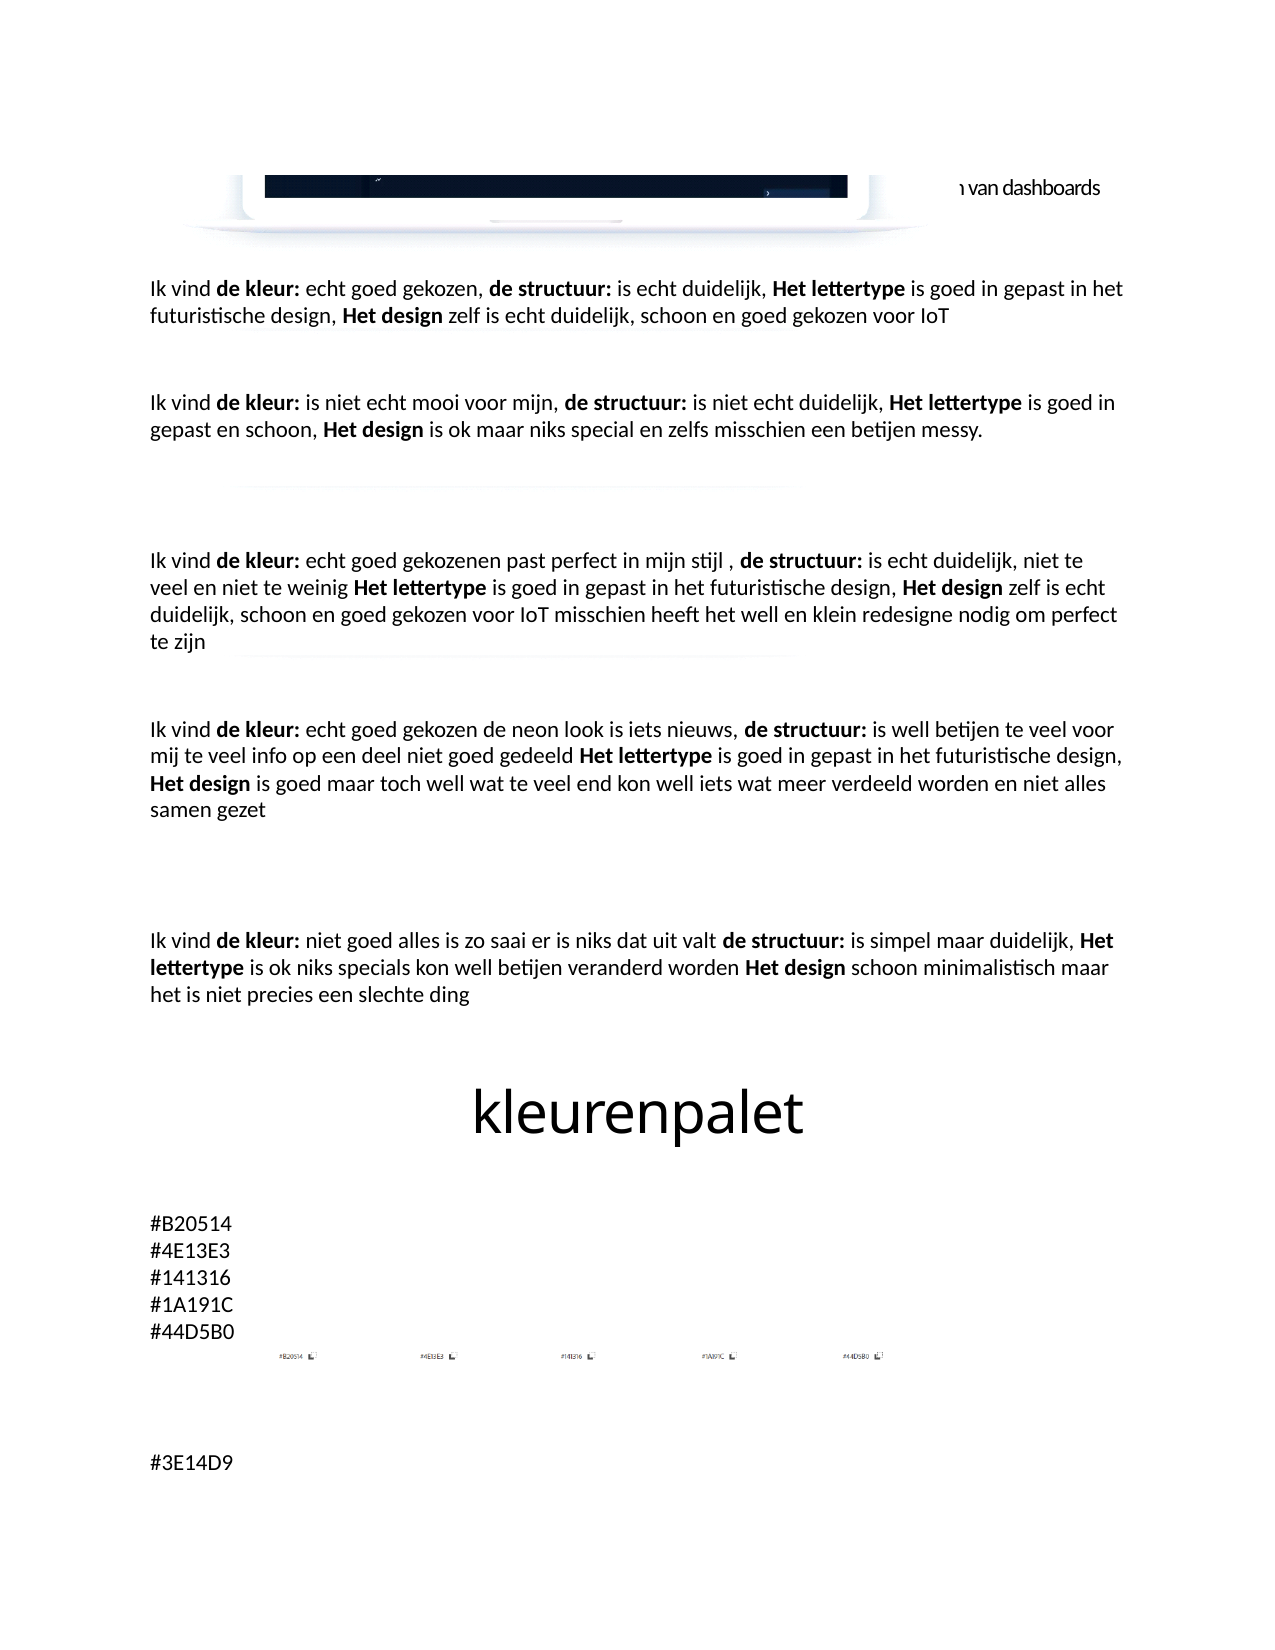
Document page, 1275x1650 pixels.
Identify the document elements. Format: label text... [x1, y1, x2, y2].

text #B20514 #4E13E3 #141316 #1A191C #44D5B0 [150, 1210, 1125, 1345]
text https://www.kaaiot.com/iot-dashboards Het is een IoT dashboard builder er zijn veel voorbeelden van dashboards erin dus ik stuur 1 link en ik gebruik well alle van dashboards idees uit die website [150, 175, 1125, 275]
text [150, 1449, 1125, 1476]
text kleurenpalet [150, 1112, 1125, 1193]
text Ik vind de kleur: niet goed alles is zo saai er is niks dat uit valt de structuur: is simpel maar duidelijk, Het lettertype is ok niks specials kon well betijen veranderd worden Het design schoon minimalistisch maar het is niet precies een slechte ding [150, 927, 1125, 1008]
text Ik vind de kleur: is niet echt mooi voor mijn, de structuur: is niet echt duidelijk, Het lettertype is goed in gepast en schoon, Het design is ok maar niks special en zelfs misschien een betijen messy. [150, 389, 1125, 443]
text Ik vind de kleur: echt goed gekozenen past perfect in mijn stijl , de structuur: is echt duidelijk, niet te veel en niet te weinig Het lettertype is goed in gepast in het futuristische design, Het design zelf is echt duidelijk, schoon en goed gekozen voor IoT misschien heeft het well en klein redesigne nodig om perfect te zijn [150, 547, 1125, 655]
text Ik vind de kleur: echt goed gekozen, de structuur: is echt duidelijk, Het lettertype is goed in gepast in het futuristische design, Het design zelf is echt duidelijk, schoon en goed gekozen voor IoT [150, 275, 1125, 329]
text Ik vind de kleur: echt goed gekozen de neon look is iets nieuws, de structuur: is well betijen te veel voor mij te veel info op een deel niet goed gedeeld Het lettertype is goed in gepast in het futuristische design, Het design is goed maar toch well wat te veel end kon well iets wat meer verdeeld worden en niet alles samen gezet [150, 715, 1125, 823]
